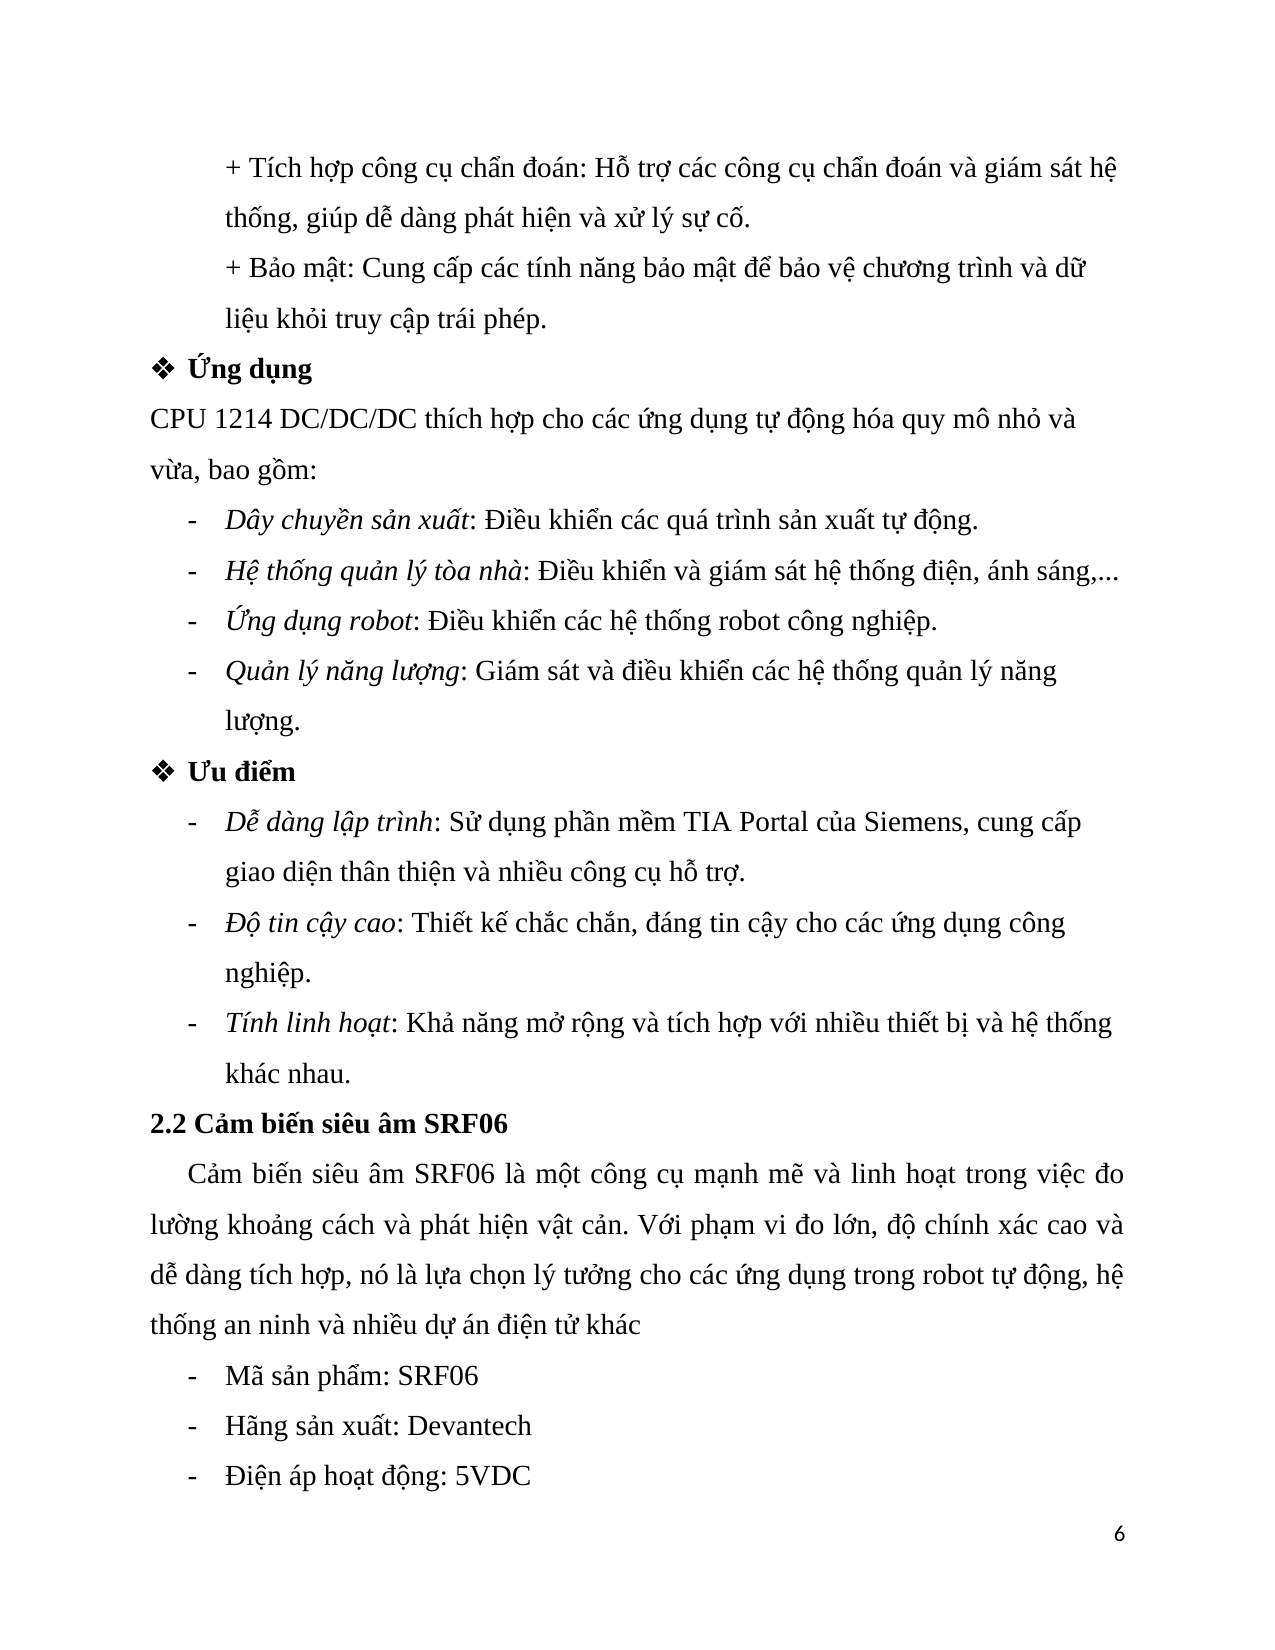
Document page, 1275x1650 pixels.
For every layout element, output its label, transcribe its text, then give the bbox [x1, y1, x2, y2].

list Ứng dụng [150, 351, 1125, 385]
list Hãng sản xuất: Devantech [187, 1408, 1125, 1442]
list Dễ dàng lập trình: Sử dụng phần mềm TIA Portal của Siemens, cung cấp giao diện thân thiện và nhiều công cụ hỗ trợ. [187, 804, 1125, 888]
list Ưu điểm [150, 754, 1125, 787]
list Ứng dụng robot: Điều khiển các hệ thống robot công nghiệp. [187, 603, 1125, 636]
list + Tích hợp công cụ chẩn đoán: Hỗ trợ các công cụ chẩn đoán và giám sát hệ thống, giúp dễ dàng phát hiện và xử lý sự cố. [225, 150, 1125, 234]
list Độ tin cậy cao: Thiết kế chắc chắn, đáng tin cậy cho các ứng dụng công nghiệp. [187, 905, 1125, 989]
list Điện áp hoạt động: 5VDC [187, 1458, 1125, 1492]
text Cảm biến siêu âm SRF06 là một công cụ mạnh mẽ và linh hoạt trong việc đo lường khoảng cách và phát hiện vật cản. Với phạm vi đo lớn, độ chính xác cao và dễ dàng tích hợp, nó là lựa chọn lý tưởng cho các ứng dụng trong robot tự động, hệ thống an ninh và nhiều dự án điện tử khác [150, 1156, 1125, 1341]
text 2.2 Cảm biến siêu âm SRF06 [150, 1106, 1125, 1140]
list Tính linh hoạt: Khả năng mở rộng và tích hợp với nhiều thiết bị và hệ thống khác nhau. [187, 1006, 1125, 1089]
list Mã sản phẩm: SRF06 [187, 1358, 1125, 1391]
list Dây chuyền sản xuất: Điều khiển các quá trình sản xuất tự động. [187, 502, 1125, 536]
text CPU 1214 DC/DC/DC thích hợp cho các ứng dụng tự động hóa quy mô nhỏ và vừa, bao gồm: [150, 402, 1125, 486]
list Quản lý năng lượng: Giám sát và điều khiển các hệ thống quản lý năng lượng. [187, 653, 1125, 737]
list + Bảo mật: Cung cấp các tính năng bảo mật để bảo vệ chương trình và dữ liệu khỏi truy cập trái phép. [225, 251, 1125, 334]
list Hệ thống quản lý tòa nhà: Điều khiển và giám sát hệ thống điện, ánh sáng,... [187, 553, 1125, 586]
